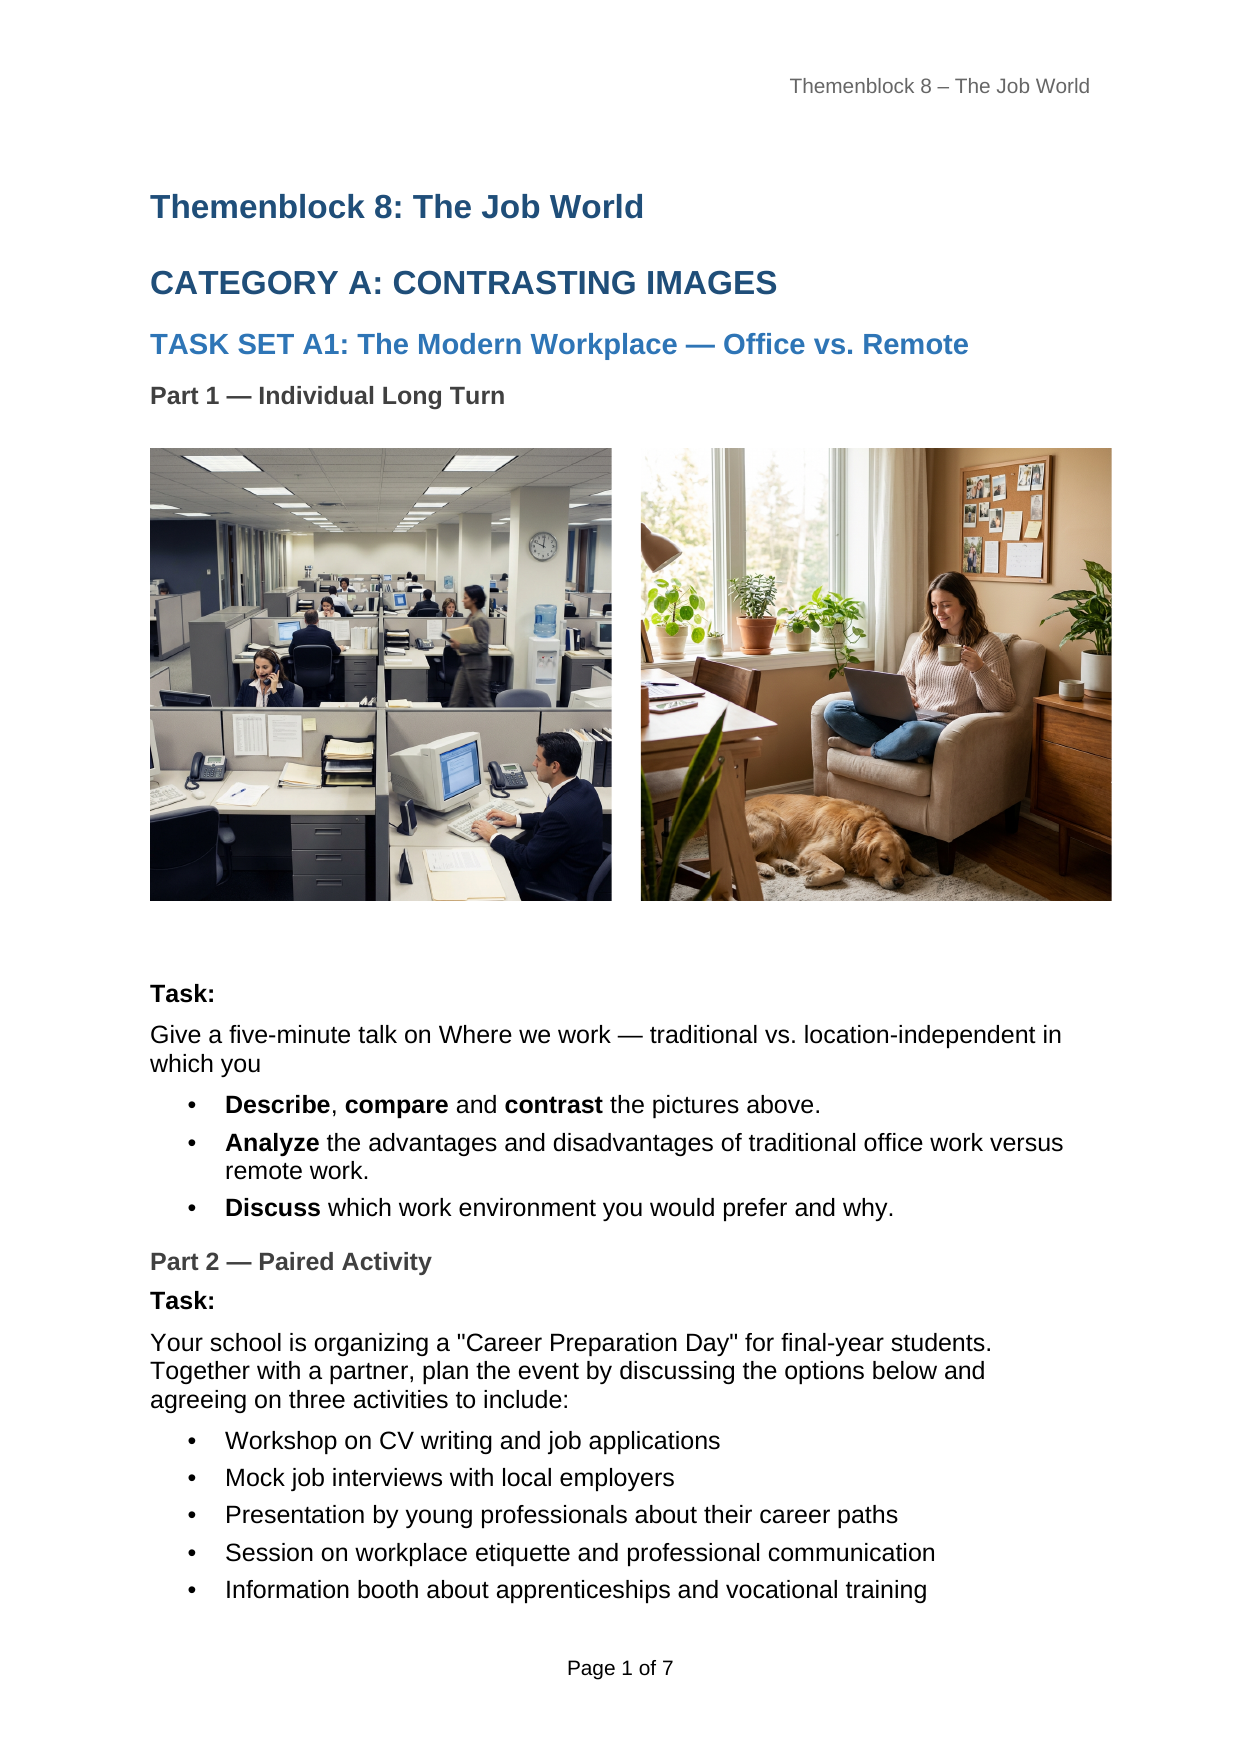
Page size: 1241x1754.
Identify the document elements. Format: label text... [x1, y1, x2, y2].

text Your school is organizing a "Career Preparation Day" for final-year students. Together with a partner, plan the event by discussing the options below and agreeing on three activities to include: [150, 1327, 1090, 1414]
list Workshop on CV writing and job applications [187, 1426, 1090, 1455]
list Mock job interviews with local employers [187, 1463, 1090, 1492]
picture [150, 448, 612, 901]
subtitle Part 1 — Individual Long Turn [150, 381, 1090, 410]
text Task: [150, 979, 1090, 1008]
list Describe, compare and contrast the pictures above. [187, 1090, 1090, 1119]
list Discuss which work environment you would prefer and why. [187, 1193, 1090, 1222]
text Task: [150, 1286, 1090, 1315]
list Analyze the advantages and disadvantages of traditional office work versus remote work. [187, 1127, 1090, 1185]
subtitle Part 2 — Paired Activity [150, 1247, 1090, 1276]
list Presentation by young professionals about their career paths [187, 1500, 1090, 1529]
subtitle CATEGORY A: CONTRASTING IMAGES [150, 263, 1090, 302]
list Information booth about apprenticeships and vocational training [187, 1574, 1090, 1603]
picture [640, 448, 1112, 901]
subtitle TASK SET A1: The Modern Workplace — Office vs. Remote [150, 327, 1090, 360]
subtitle Themenblock 8: The Job World [150, 187, 1090, 226]
list Session on workplace etiquette and professional communication [187, 1537, 1090, 1566]
text Give a five-minute talk on Where we work — traditional vs. location-independent in which you [150, 1020, 1090, 1078]
